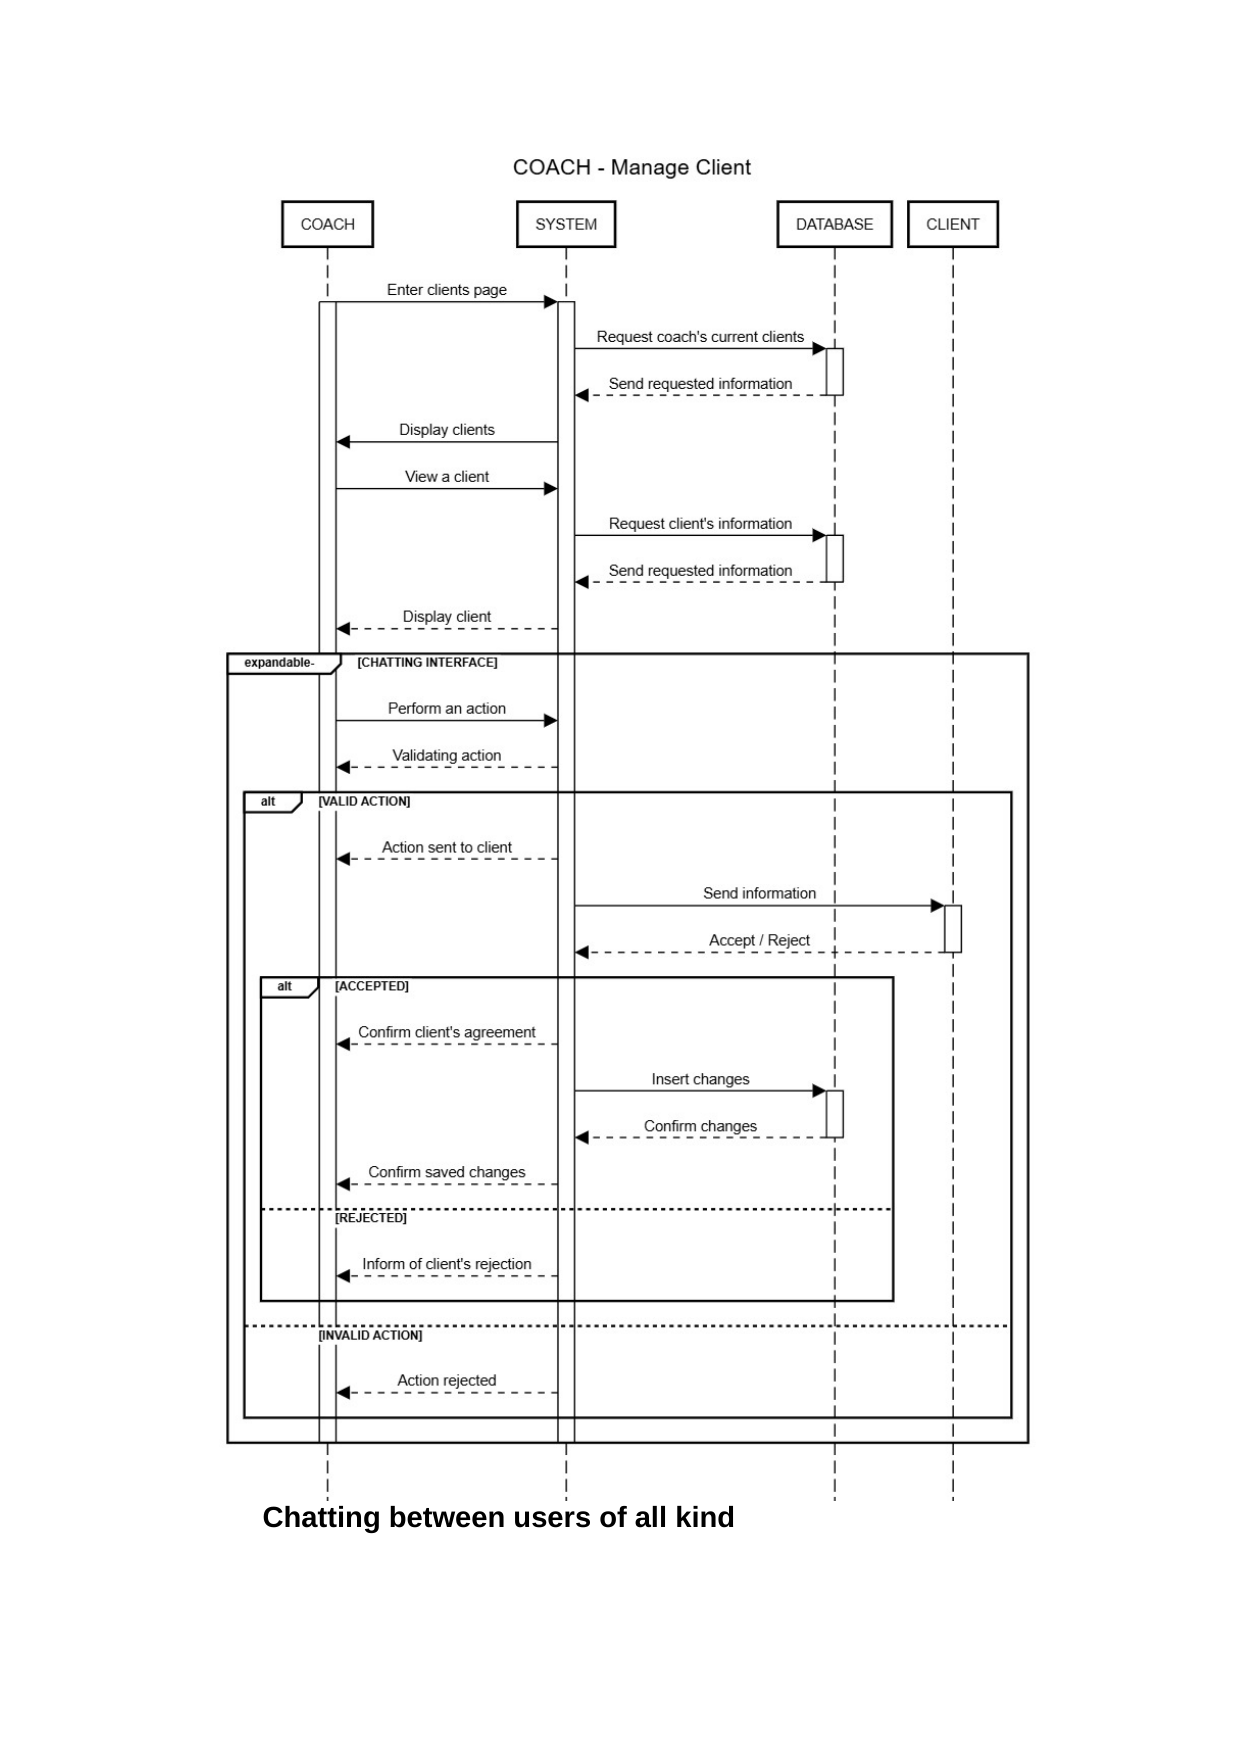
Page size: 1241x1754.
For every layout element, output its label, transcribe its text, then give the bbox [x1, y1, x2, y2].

picture [211, 150, 1053, 1501]
list Chatting between users of all kind [262, 1501, 1053, 1534]
